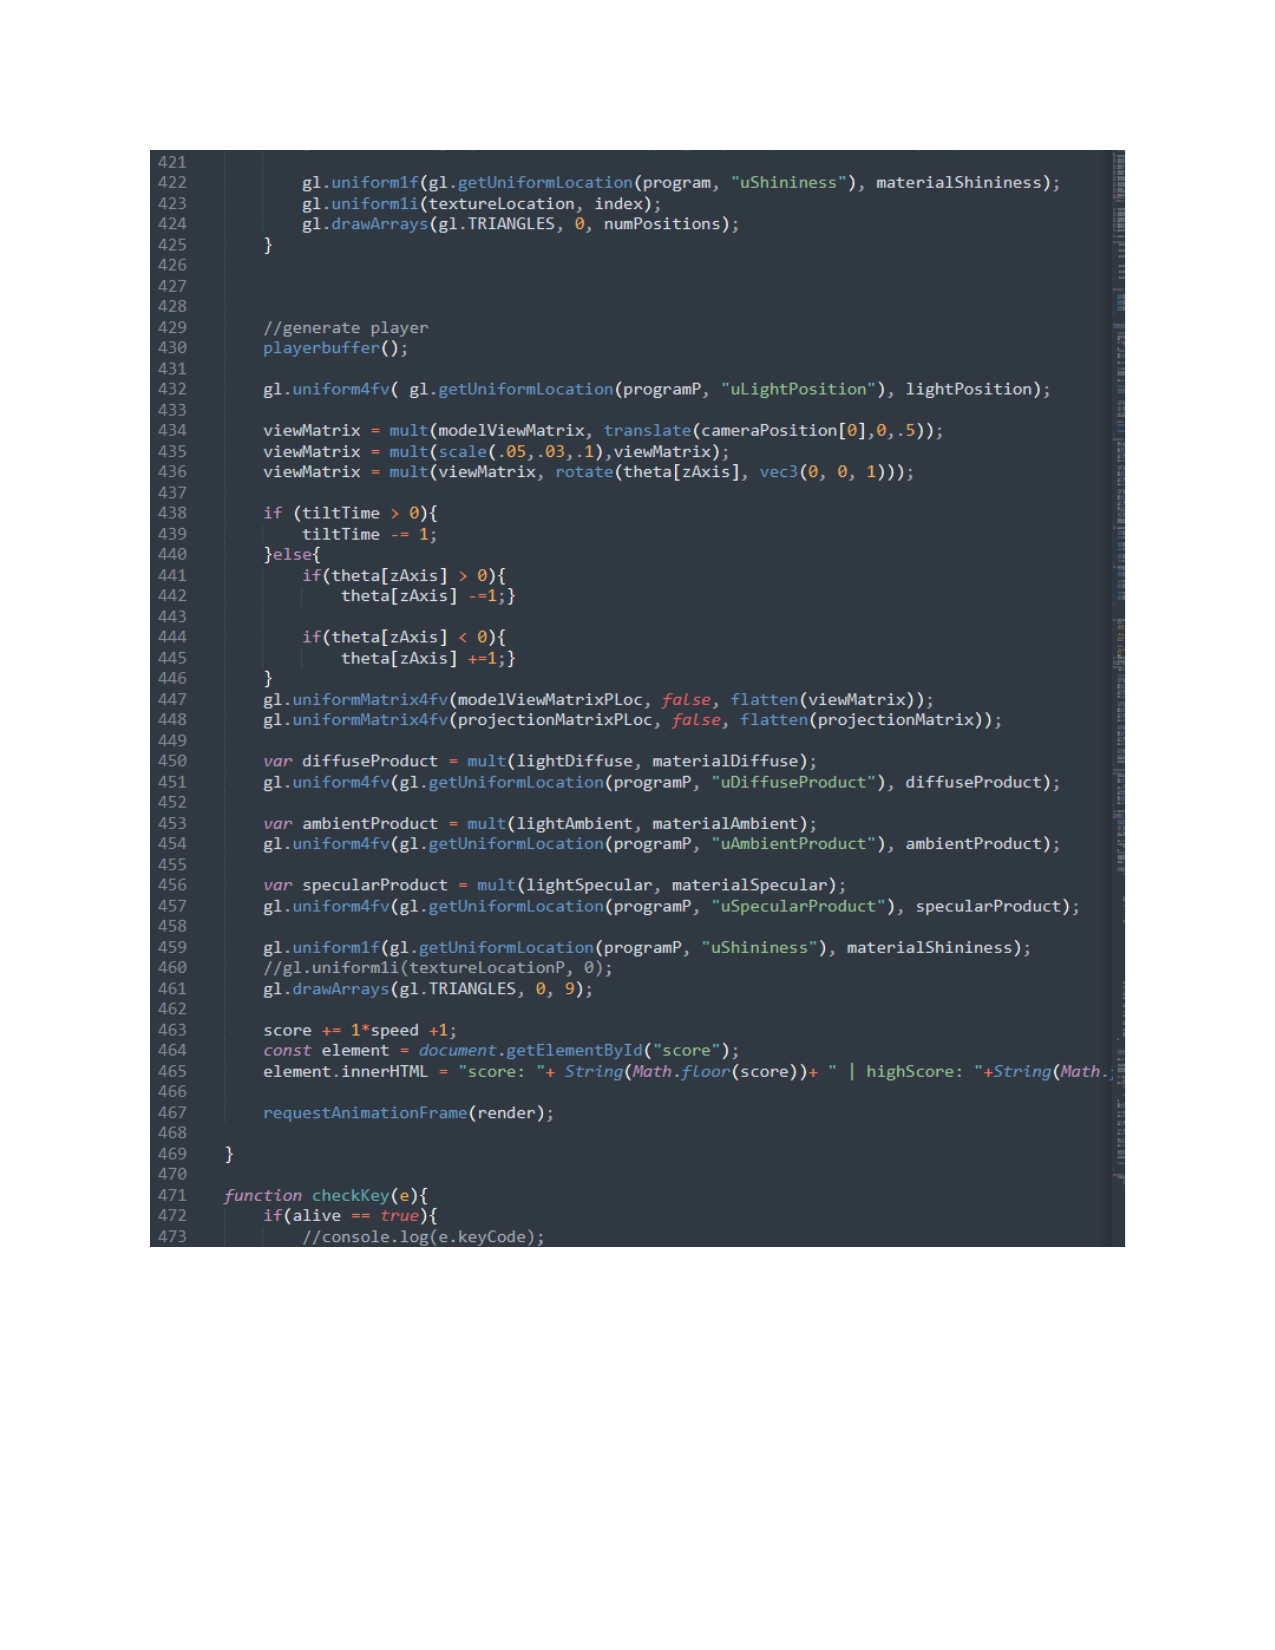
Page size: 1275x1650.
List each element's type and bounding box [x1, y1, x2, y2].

picture [150, 150, 1125, 1247]
